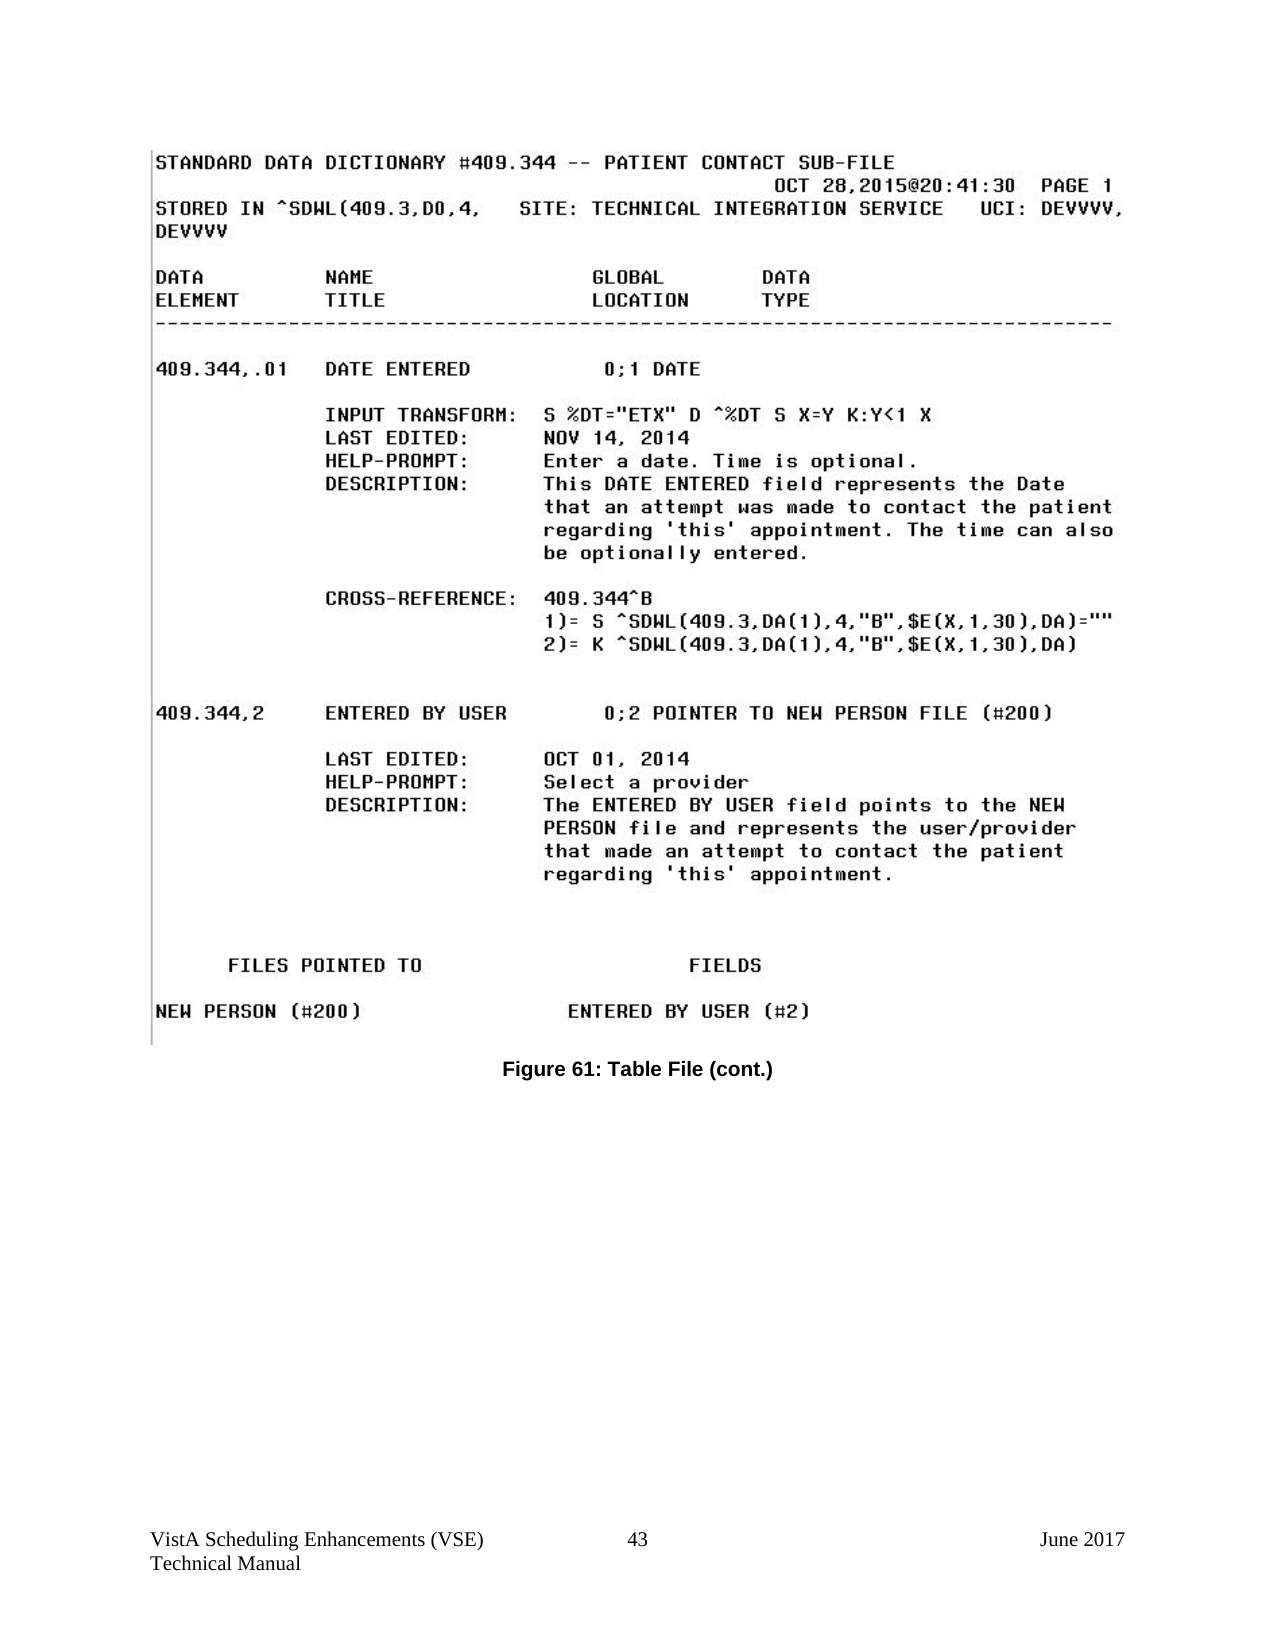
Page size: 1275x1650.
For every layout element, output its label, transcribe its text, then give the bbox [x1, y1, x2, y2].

picture [150, 150, 1125, 1045]
